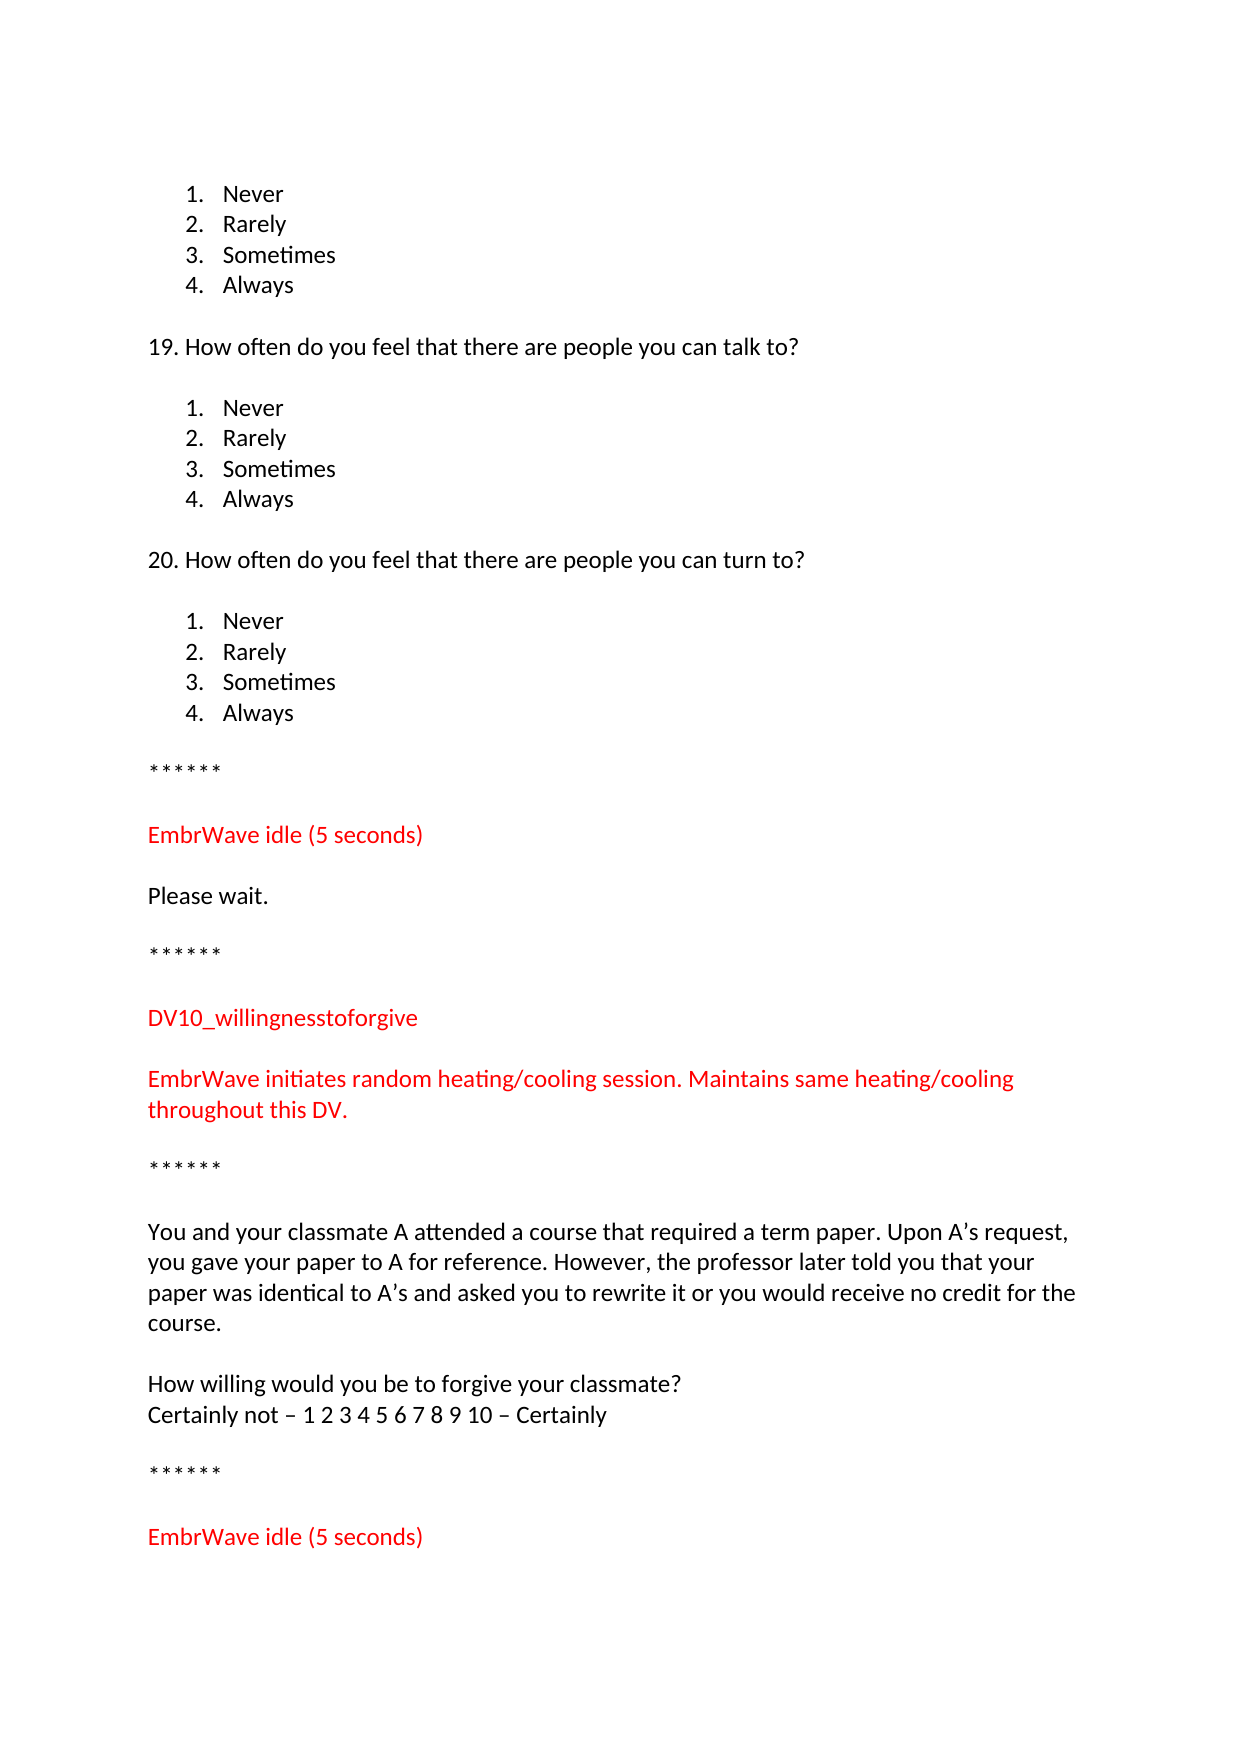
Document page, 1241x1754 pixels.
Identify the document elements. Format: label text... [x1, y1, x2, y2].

list Always [185, 483, 1093, 514]
text EmbrWave idle (5 seconds) [148, 1521, 1093, 1552]
text EmbrWave idle (5 seconds) [148, 819, 1093, 849]
text ****** [148, 941, 1093, 972]
text DV10_willingnesstoforgive [148, 1002, 1093, 1033]
text Certainly not – 1 2 3 4 5 6 7 8 9 10 – Certainly [148, 1399, 1093, 1429]
list Always [185, 697, 1093, 727]
text Please wait. [148, 880, 1093, 911]
text You and your classmate A attended a course that required a term paper. Upon A’s request, you gave your paper to A for reference. However, the professor later told you that your paper was identical to A’s and asked you to rewrite it or you would receive no credit for the course. [148, 1216, 1093, 1338]
list Rarely [185, 209, 1093, 239]
list Rarely [185, 422, 1093, 453]
text How willing would you be to forgive your classmate? [148, 1368, 1093, 1399]
list Never [185, 392, 1093, 422]
text ****** [148, 758, 1093, 788]
text 19. How often do you feel that there are people you can talk to? [148, 331, 1093, 361]
list Always [185, 270, 1093, 300]
text ****** [148, 1460, 1093, 1491]
list Sometimes [185, 239, 1093, 270]
text EmbrWave initiates random heating/cooling session. Maintains same heating/cooling throughout this DV. [148, 1063, 1093, 1124]
text 20. How often do you feel that there are people you can turn to? [148, 544, 1093, 575]
list Sometimes [185, 453, 1093, 483]
text ****** [148, 1155, 1093, 1185]
list Never [185, 605, 1093, 636]
list Sometimes [185, 666, 1093, 697]
list Never [185, 178, 1093, 209]
list Rarely [185, 636, 1093, 666]
